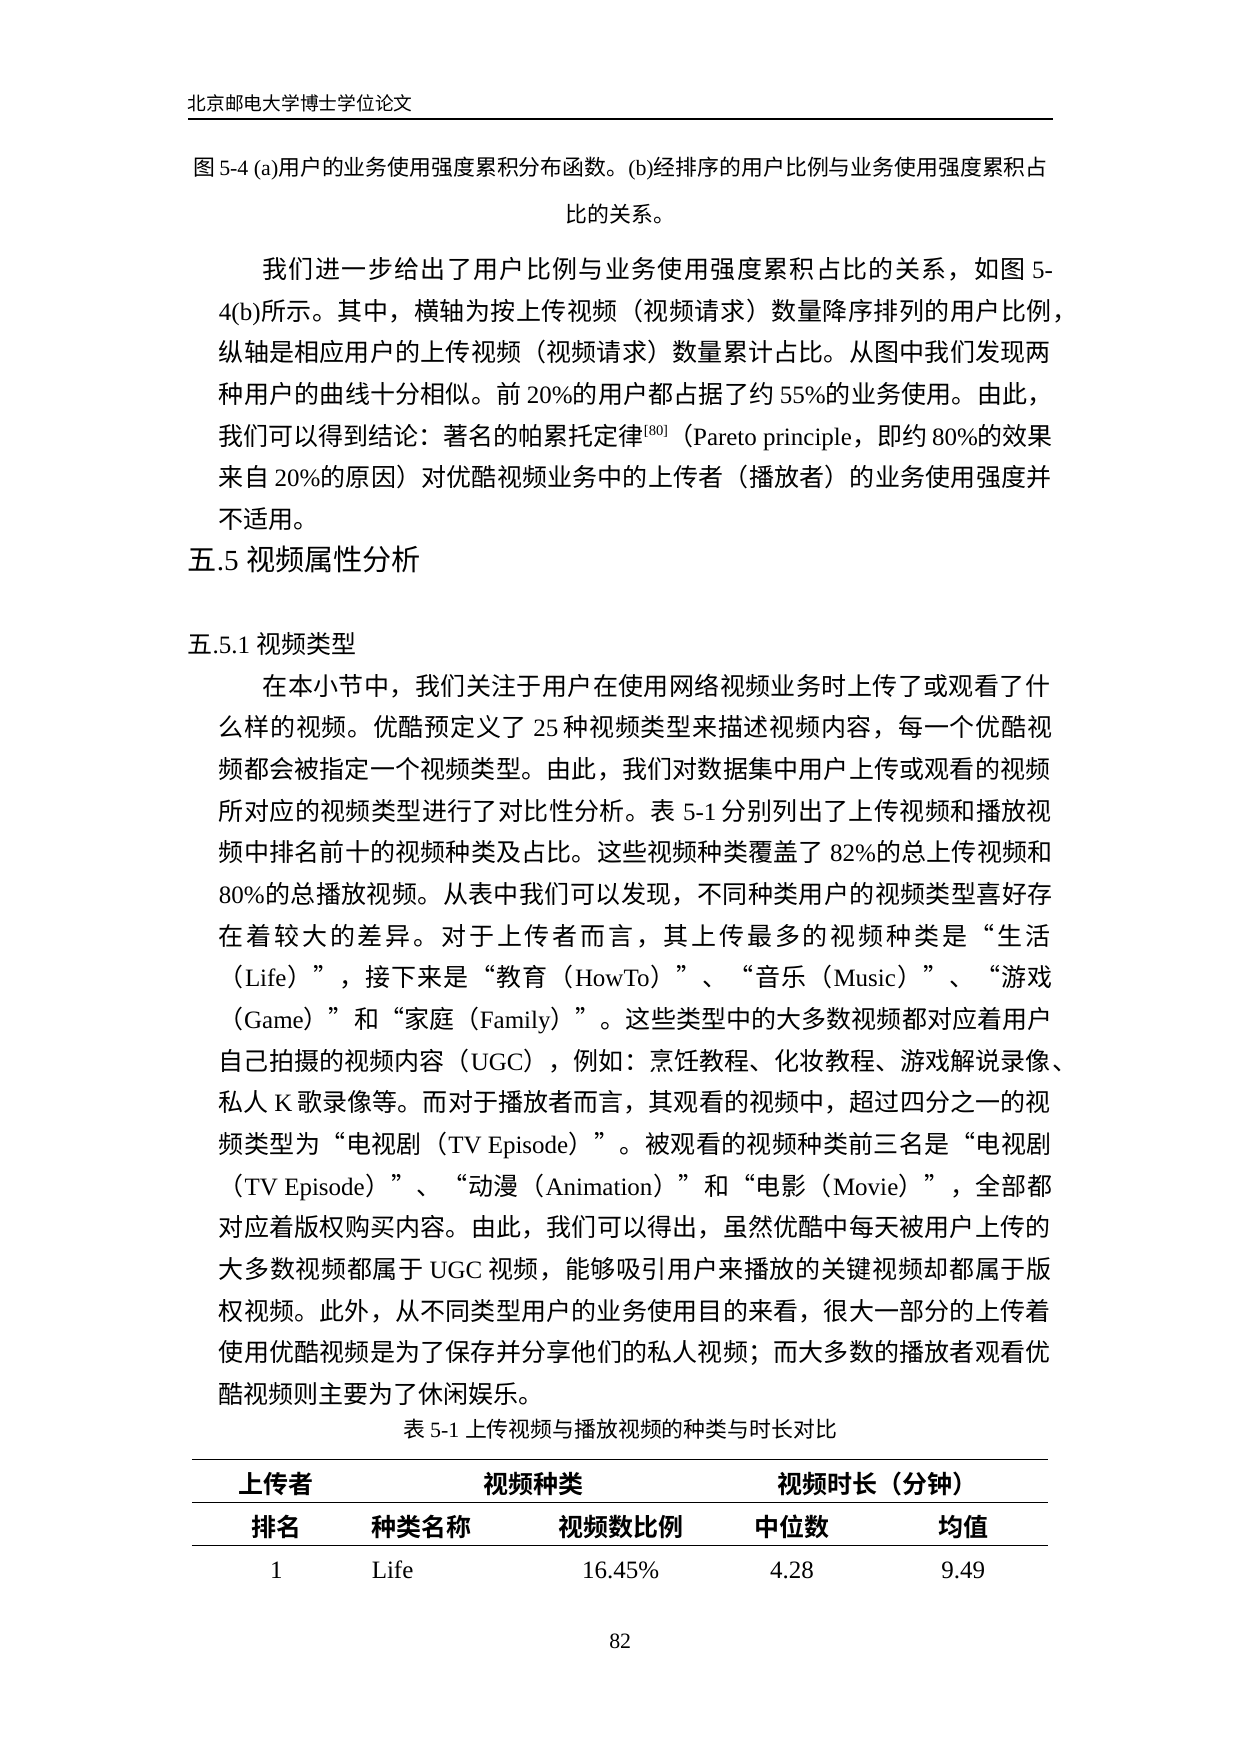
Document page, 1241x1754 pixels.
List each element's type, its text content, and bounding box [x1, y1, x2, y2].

table_cell 9.49 [877, 1546, 1048, 1587]
table_cell Life [360, 1546, 534, 1587]
text 我们进一步给出了用户比例与业务使用强度累积占比的关系，如图5-4(b)所示。其中，横轴为按上传视频（视频请求）数量降序排列的用户比例，纵轴是相应用户的上传视频（视频请求）数量累计占比。从图中我们发现两种用户的曲线十分相似。前20%的用户都占据了约55%的业务使用。由此，我们可以得到结论：著名的帕累托定律[80]（Pareto principle，即约80%的效果来自20%的原因）对优酷视频业务中的上传者（播放者）的业务使用强度并不适用。 [219, 245, 1053, 537]
table_cell 4.28 [706, 1546, 877, 1587]
text 视频属性分析 [187, 537, 1053, 578]
table_cell 视频数比例 [534, 1503, 706, 1544]
table_header 视频种类 [360, 1460, 706, 1502]
text 表5-1 上传视频与播放视频的种类与时长对比 [187, 1412, 1053, 1443]
table_cell 1 [192, 1546, 360, 1587]
text 在本小节中，我们关注于用户在使用网络视频业务时上传了或观看了什么样的视频。优酷预定义了25种视频类型来描述视频内容，每一个优酷视频都会被指定一个视频类型。由此，我们对数据集中用户上传或观看的视频所对应的视频类型进行了对比性分析。表5-1分别列出了上传视频和播放视频中排名前十的视频种类及占比。这些视频种类覆盖了82%的总上传视频和80%的总播放视频。从表中我们可以发现，不同种类用户的视频类型喜好存在着较大的差异。对于上传者而言，其上传最多的视频种类是“生活（Life）”，接下来是“教育（HowTo）”、“音乐（Music）”、“游戏（Game）”和“家庭（Family）”。这些类型中的大多数视频都对应着用户自己拍摄的视频内容（UGC），例如：烹饪教程、化妆教程、游戏解说录像、私人K歌录像等。而对于播放者而言，其观看的视频中，超过四分之一的视频类型为“电视剧（TV Episode）”。被观看的视频种类前三名是“电视剧（TV Episode）”、“动漫（Animation）”和“电影（Movie）”，全部都对应着版权购买内容。由此，我们可以得出，虽然优酷中每天被用户上传的大多数视频都属于UGC视频，能够吸引用户来播放的关键视频却都属于版权视频。此外，从不同类型用户的业务使用目的来看，很大一部分的上传着使用优酷视频是为了保存并分享他们的私人视频；而大多数的播放者观看优酷视频则主要为了休闲娱乐。 [219, 662, 1053, 1412]
table_header 上传者 [192, 1460, 360, 1502]
table_cell 排名 [192, 1503, 360, 1544]
table_cell 16.45% [534, 1546, 706, 1587]
table_cell 中位数 [706, 1503, 877, 1544]
table_header 视频时长（分钟） [706, 1460, 1048, 1502]
table_cell 种类名称 [360, 1503, 534, 1544]
text 视频类型 [187, 620, 1053, 662]
table_cell 均值 [877, 1503, 1048, 1544]
text 图5-4 (a)用户的业务使用强度累积分布函数。(b)经排序的用户比例与业务使用强度累积占比的关系。 [187, 150, 1053, 229]
